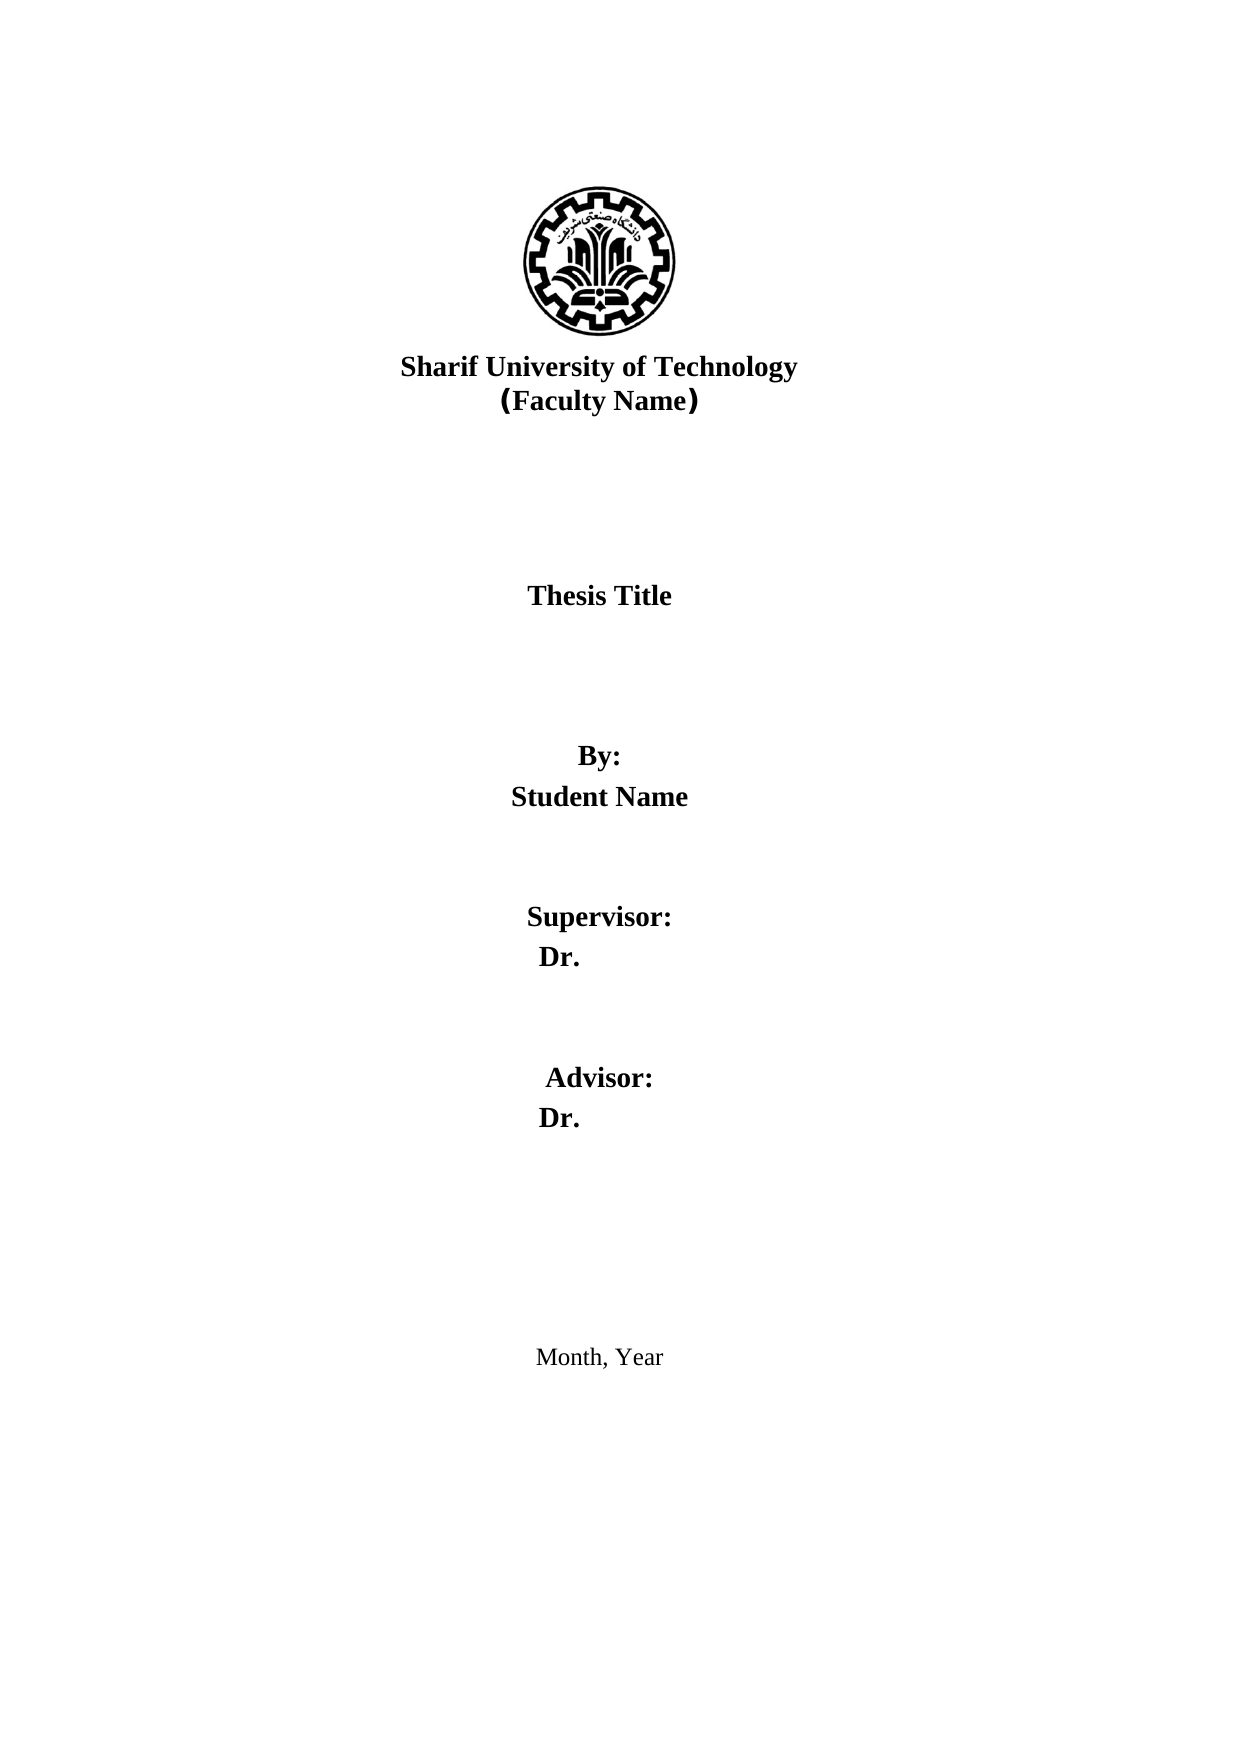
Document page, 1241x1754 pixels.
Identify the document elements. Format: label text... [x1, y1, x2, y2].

text Thesis Title [148, 578, 1051, 611]
text Student Name [148, 779, 1051, 812]
text (Faculty Name) [148, 383, 1051, 417]
text Dr. [148, 939, 1051, 973]
text of Technology [148, 349, 1051, 383]
text Dr. [148, 1100, 1051, 1134]
picture [515, 177, 684, 349]
text Advisor: [148, 1060, 1051, 1094]
text Supervisor: [148, 899, 1051, 933]
text By: [148, 738, 1051, 772]
text Month, Year [148, 1342, 1051, 1370]
